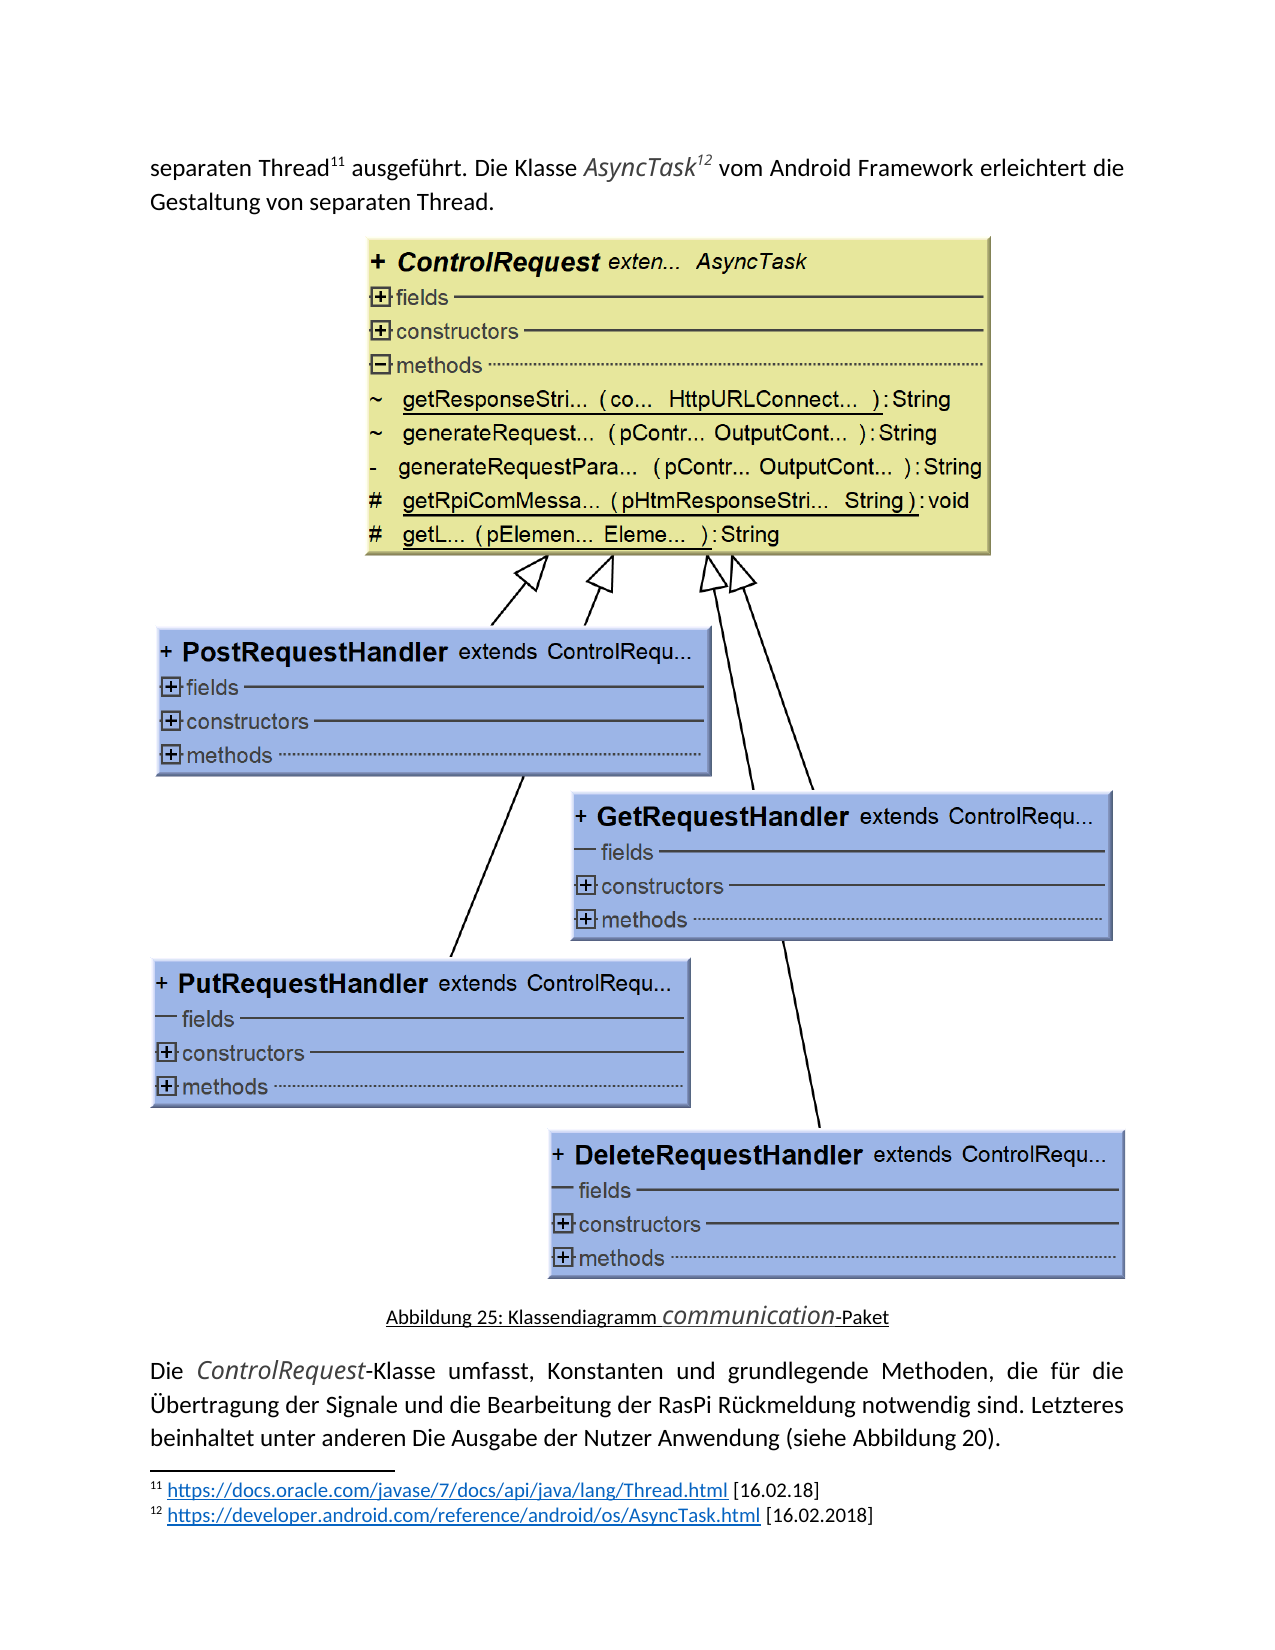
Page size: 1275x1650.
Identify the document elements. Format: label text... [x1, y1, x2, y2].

picture [150, 236, 1125, 1279]
text Die ControlRequest-Klasse umfasst, Konstanten und grundlegende Methoden, die für die Übertragung der Signale und die Bearbeitung der RasPi Rückmeldung notwendig sind. Letzteres beinhaltet unter anderen Die Ausgabe der Nutzer Anwendung (siehe Abbildung 20). [150, 1352, 1125, 1452]
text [150, 150, 1125, 217]
